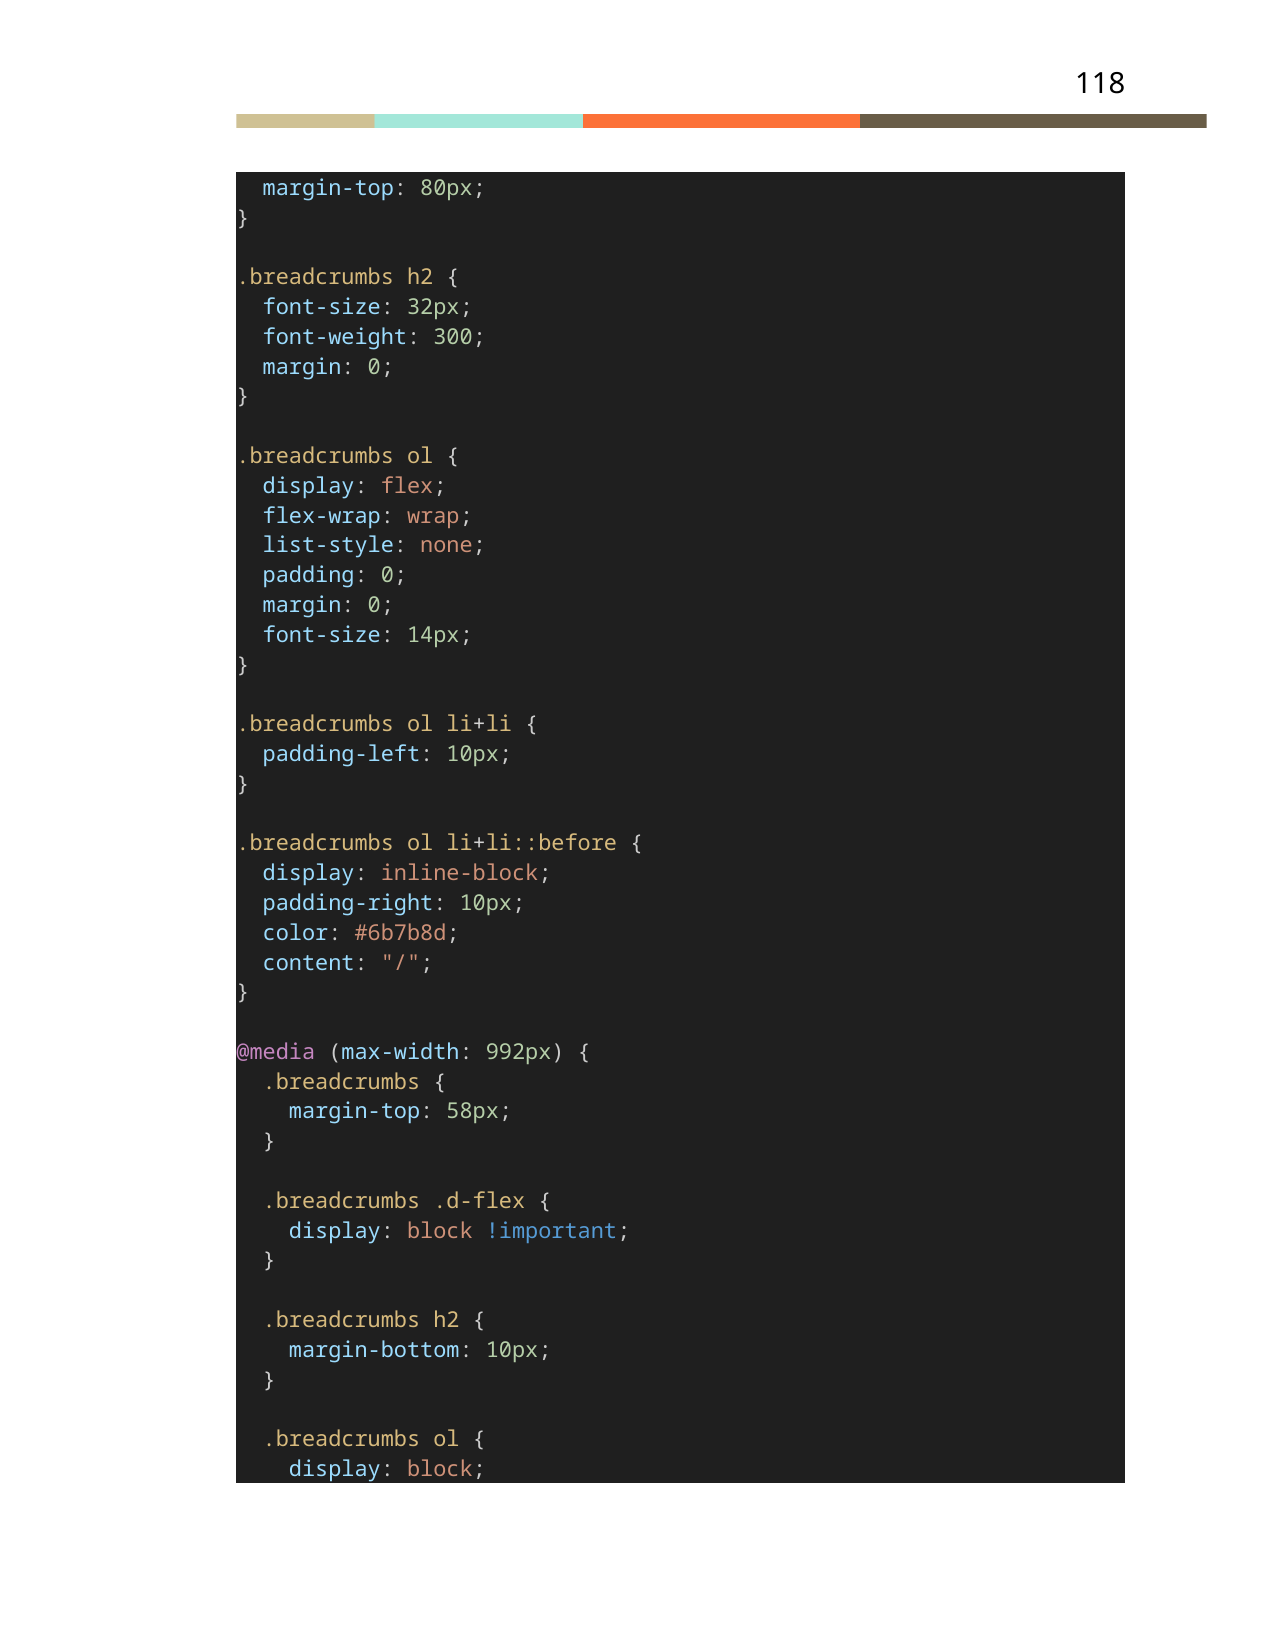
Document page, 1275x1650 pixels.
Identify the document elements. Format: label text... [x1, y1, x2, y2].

text font-size: 14px; [236, 619, 1125, 649]
text margin-bottom: 10px; [236, 1334, 1125, 1364]
text font-weight: 300; [236, 321, 1125, 351]
text padding: 0; [236, 559, 1125, 589]
text .breadcrumbs h2 { [236, 261, 1125, 291]
text list-style: none; [236, 529, 1125, 559]
text .breadcrumbs ol li+li { [236, 708, 1125, 738]
text padding-right: 10px; [236, 887, 1125, 917]
text } [236, 768, 1125, 798]
text display: inline-block; [236, 857, 1125, 887]
text margin: 0; [236, 351, 1125, 381]
text } [236, 976, 1125, 1006]
text .breadcrumbs ol li+li::before { [236, 827, 1125, 857]
text } [236, 1125, 1125, 1155]
text display: block !important; [236, 1215, 1125, 1244]
text .breadcrumbs ol { [236, 1423, 1125, 1453]
text } [236, 1364, 1125, 1393]
text display: block; [236, 1453, 1125, 1483]
text margin-top: 58px; [236, 1096, 1125, 1125]
text @media (max-width: 992px) { [236, 1036, 1125, 1066]
text color: #6b7b8d; [236, 917, 1125, 947]
text padding-left: 10px; [236, 738, 1125, 768]
text margin: 0; [236, 589, 1125, 619]
text } [236, 381, 1125, 410]
text .breadcrumbs .d-flex { [236, 1185, 1125, 1215]
picture [236, 114, 1207, 128]
text margin-top: 80px; [236, 172, 1125, 202]
text } [236, 202, 1125, 232]
text .breadcrumbs ol { [236, 440, 1125, 470]
text display: flex; [236, 470, 1125, 500]
text flex-wrap: wrap; [236, 500, 1125, 529]
text } [236, 1244, 1125, 1274]
text .breadcrumbs { [236, 1066, 1125, 1096]
text .breadcrumbs h2 { [236, 1304, 1125, 1334]
text content: "/"; [236, 947, 1125, 976]
text } [236, 649, 1125, 678]
text font-size: 32px; [236, 291, 1125, 321]
